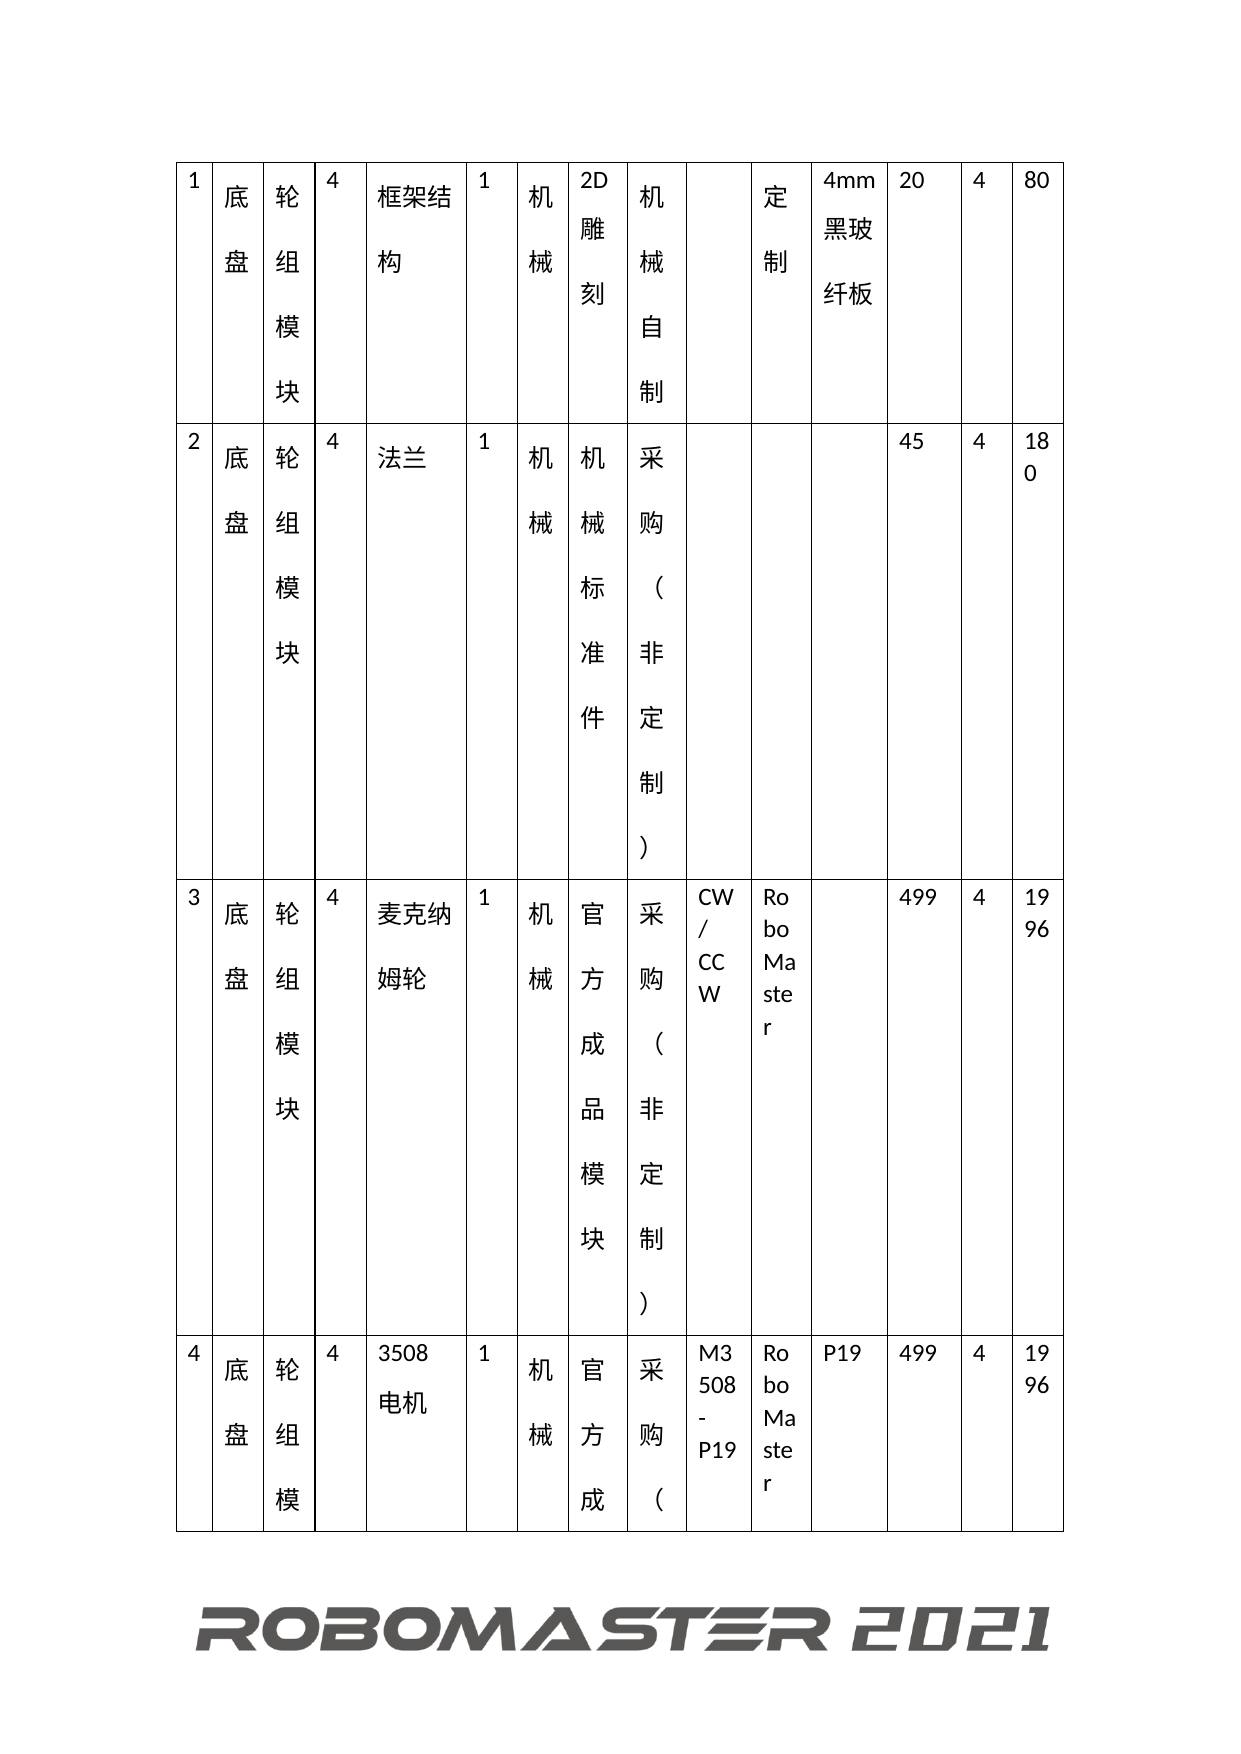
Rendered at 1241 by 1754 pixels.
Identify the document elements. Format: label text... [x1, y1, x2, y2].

table_header 4 [316, 163, 366, 423]
table_cell 1996 [1013, 880, 1063, 1335]
table_cell 麦克纳姆轮 [367, 880, 466, 1335]
table_header [687, 163, 751, 423]
table_cell 底盘 [213, 424, 263, 879]
table_cell 4 [962, 880, 1012, 1335]
table_header 80 [1013, 163, 1063, 423]
table_header 20 [888, 163, 961, 423]
table_cell 底盘 [213, 1336, 263, 1531]
table_cell 底盘 [213, 880, 263, 1335]
table_header 2D雕刻 [569, 163, 627, 423]
table_cell 2 [177, 424, 212, 879]
table_cell 4 [962, 1336, 1012, 1531]
table_cell RoboMaster [752, 880, 811, 1335]
table_cell 1 [467, 1336, 517, 1531]
table_cell 官方成品模块 [569, 1336, 627, 1531]
table_cell [812, 424, 887, 879]
table_cell 1996 [1013, 1336, 1063, 1531]
table_cell 法兰 [367, 424, 466, 879]
table_header 机械自制 [628, 163, 686, 423]
table_header 1 [177, 163, 212, 423]
table_cell P19 [812, 1336, 887, 1531]
table_header 定制 [752, 163, 811, 423]
table_cell 4 [316, 424, 366, 879]
table_cell 采购（非定制） [628, 1336, 686, 1531]
table_cell 轮组模块 [264, 424, 314, 879]
table_cell 45 [888, 424, 961, 879]
table_cell 3 [177, 880, 212, 1335]
table_cell 官方成品模块 [569, 880, 627, 1335]
table_cell 180 [1013, 424, 1063, 879]
table_cell 499 [888, 1336, 961, 1531]
table_cell RoboMaster [752, 1336, 811, 1531]
table_header 底盘 [213, 163, 263, 423]
table_cell 机械 [518, 424, 568, 879]
table_cell [812, 880, 887, 1335]
table_cell 3508电机 [367, 1336, 466, 1531]
table_cell 1 [467, 424, 517, 879]
table_cell 采购（非定制） [628, 880, 686, 1335]
table_header 轮组模块 [264, 163, 314, 423]
table_header 框架结构 [367, 163, 466, 423]
table_cell 机械 [518, 880, 568, 1335]
table_cell 499 [888, 880, 961, 1335]
table_cell 机械 [518, 1336, 568, 1531]
table_cell 1 [467, 880, 517, 1335]
table_header 1 [467, 163, 517, 423]
table_header 4mm黑玻纤板 [812, 163, 887, 423]
table_cell M3508-P19 [687, 1336, 751, 1531]
table_cell 4 [177, 1336, 212, 1531]
table_cell 采购（非定制） [628, 424, 686, 879]
picture [187, 1606, 1053, 1651]
table_cell [752, 424, 811, 879]
table_header 4 [962, 163, 1012, 423]
table_cell 轮组模块 [264, 1336, 314, 1531]
table_cell 4 [962, 424, 1012, 879]
table_cell 4 [316, 1336, 366, 1531]
table_cell CW/CCW [687, 880, 751, 1335]
table_cell [687, 424, 751, 879]
table_header 机械 [518, 163, 568, 423]
table_cell 轮组模块 [264, 880, 314, 1335]
table_cell 4 [316, 880, 366, 1335]
table_cell 机械标准件 [569, 424, 627, 879]
